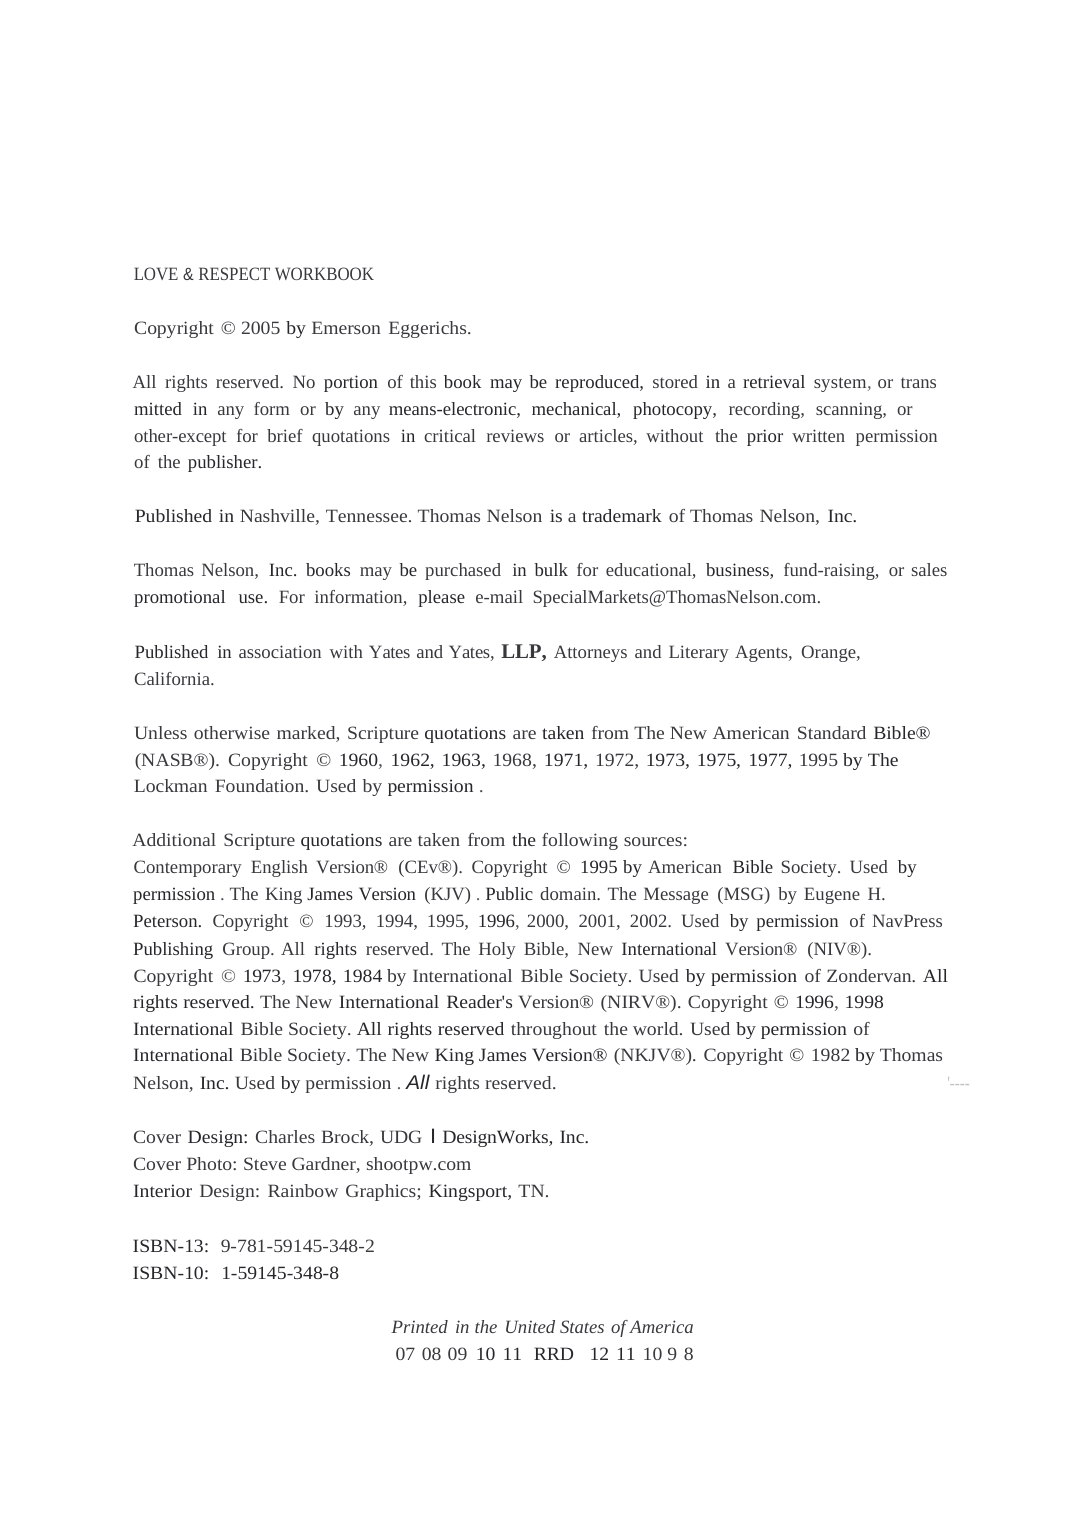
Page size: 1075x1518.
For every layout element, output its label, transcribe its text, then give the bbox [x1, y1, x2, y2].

text Copyright © 2005 by Emerson Eggerichs. [134, 317, 983, 338]
text ISBN-13: 9-781-59145-348-2 [132, 1235, 983, 1257]
text Published in Nashville, Tennessee. Thomas Nelson is a trademark of Thomas Nelson, Inc. [134, 505, 983, 527]
text Unless otherwise marked, Scripture quotations are taken from The New American Standard Bible® (NASB®). Copyright © 1960, 1962, 1963, 1968, 1971, 1972, 1973, 1975, 1977, 1995 by The [134, 722, 950, 770]
text Interior Design: Rainbow Graphics; Kingsport, TN. [132, 1180, 983, 1202]
text Thomas Nelson, Inc. books may be purchased in bulk for educational, business, fund-raising, or sales promotional use. For information, please e-mail SpecialMarkets@ThomasNelson.com. [133, 559, 950, 608]
text Printed in the United States of America [391, 1316, 983, 1338]
text Lockman Foundation. Used by permission . [133, 776, 983, 797]
text Cover Design: Charles Brock, UDG I DesignWorks, Inc. Cover Photo: Steve Gardner, shootpw.com [133, 1124, 634, 1174]
text Contemporary English Version® (CEv®). Copyright © 1995 by American Bible Society. Used by permission . The King James Version (KJV) . Public domain. The Message (MSG) by Eugene H. Peterson. Copyright © 1993, 1994, 1995, 1996, 2000, 2001, 2002. Used by permission of NavPress Publishing Group. All rights reserved. The Holy Bible, New International Version® (NIV®). [133, 856, 948, 959]
text LOVE & RESPECT WORKBOOK [133, 263, 983, 284]
text Published in association with Yates and Yates, LLP, Attorneys and Literary Agents, Orange, California. [134, 639, 938, 689]
text 07 08 09 10 11 RRD 12 11 10 9 8 [395, 1343, 983, 1364]
text Copyright © 1973, 1978, 1984 by International Bible Society. Used by permission of Zondervan. All rights reserved. The New International Reader's Version® (NIRV®). Copyright © 1996, 1998 International Bible Society. All rights reserved throughout the world. Used by permission of International Bible Society. The New King James Version® (NKJV®). Copyright © 1982 by Thomas Nelson, Inc. Used by permission . All rights reserved. '---- [133, 965, 971, 1094]
text All rights reserved. No portion of this book may be reproduced, stored in a retrieval system, or trans­ mitted in any form or by any means-electronic, mechanical, photocopy, recording, scanning, or other-except for brief quotations in critical reviews or articles, without the prior written permission of the publisher. [132, 371, 950, 473]
text ISBN-10: 1-59145-348-8 [132, 1262, 983, 1284]
text Additional Scripture quotations are taken from the following sources: [132, 829, 983, 851]
